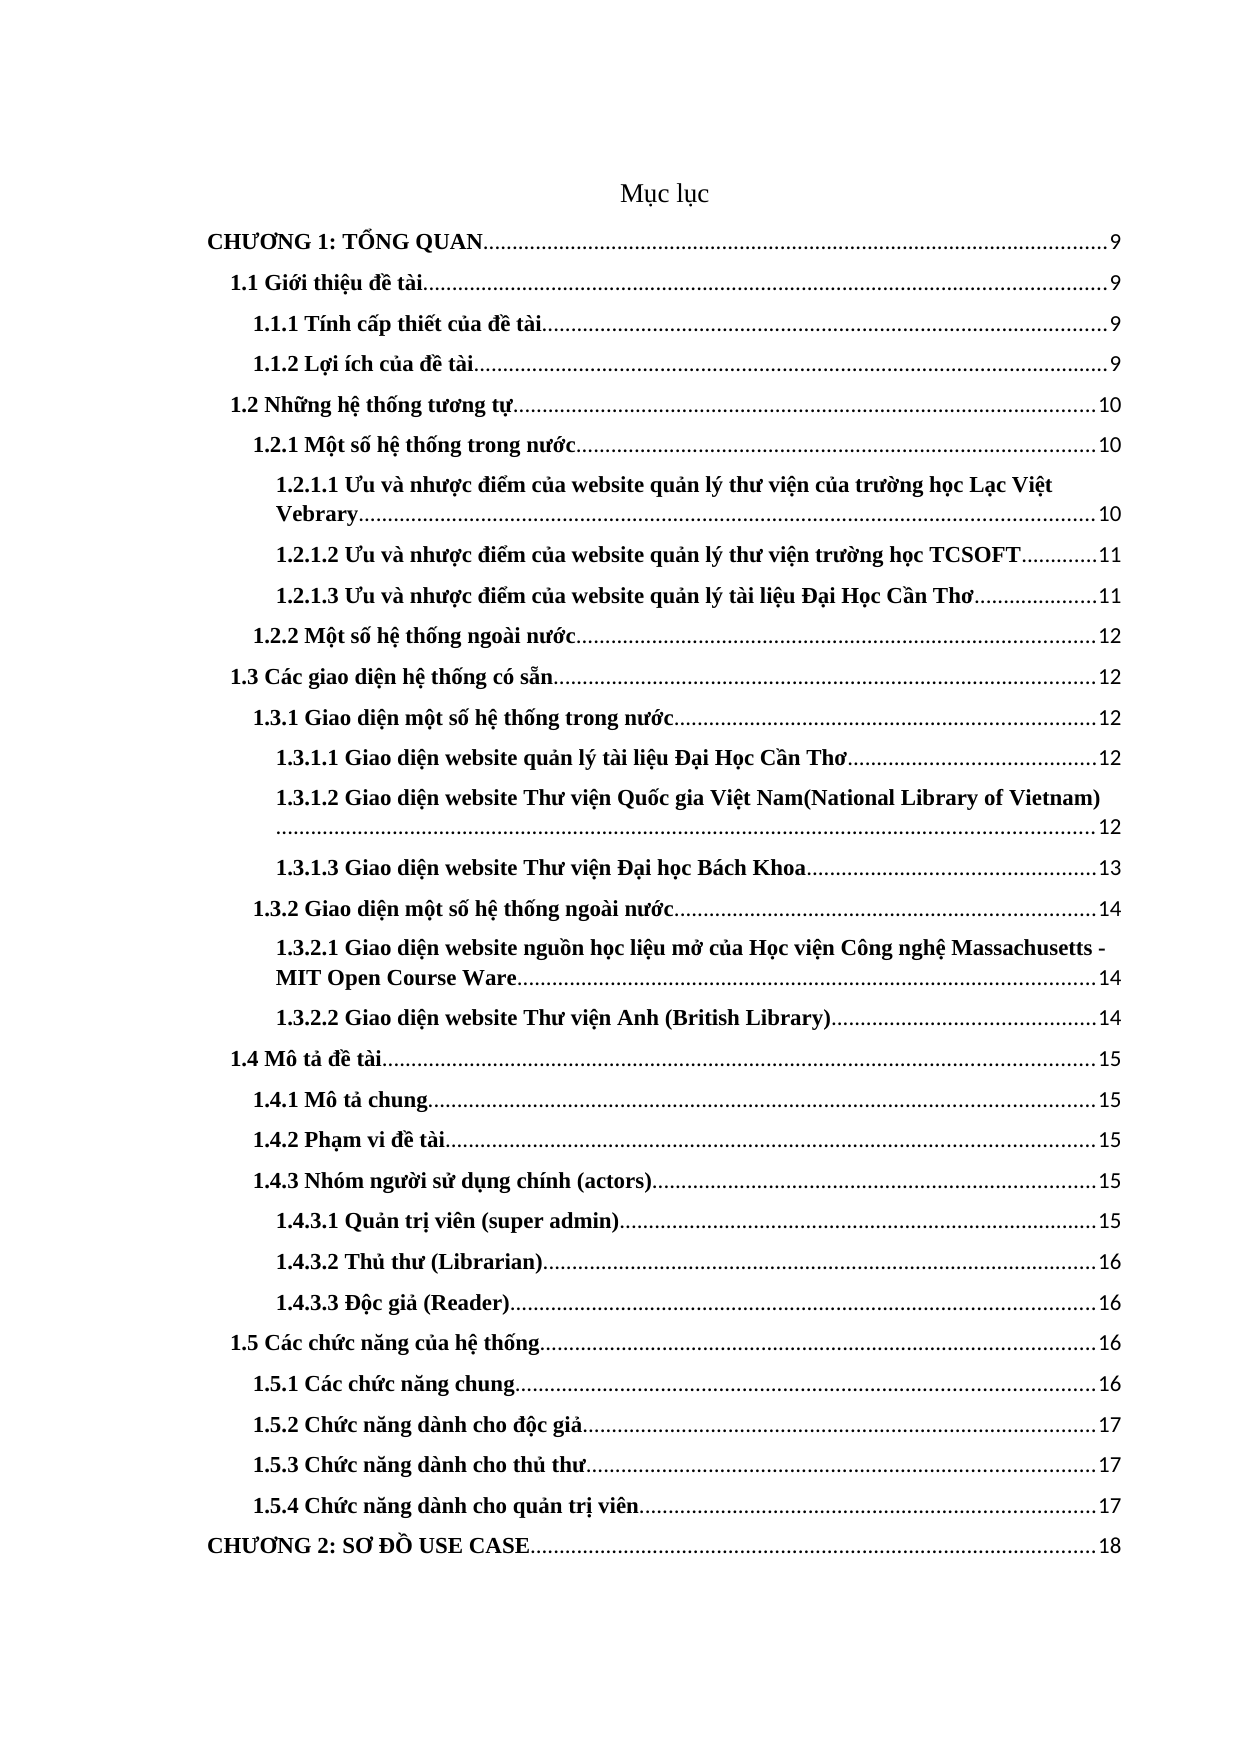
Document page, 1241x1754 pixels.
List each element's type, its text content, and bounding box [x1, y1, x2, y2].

text 1.4.3.1 Quản trị viên (super admin) 15 [276, 1207, 1122, 1234]
text 1.3.2.1 Giao diện website nguồn học liệu mở của Học viện Công nghệ Massachusetts - MIT Open Course Ware 14 [276, 934, 1122, 991]
text 1.3.1.1 Giao diện website quản lý tài liệu Đại Học Cần Thơ 12 [276, 743, 1122, 771]
text 1.2.2 Một số hệ thống ngoài nước 12 [253, 621, 1122, 649]
text 1.5.3 Chức năng dành cho thủ thư 17 [253, 1450, 1122, 1478]
text 1.3.1.3 Giao diện website Thư viện Đại học Bách Khoa 13 [276, 853, 1122, 881]
text 1.5.1 Các chức năng chung 16 [253, 1369, 1122, 1397]
text 1.5.4 Chức năng dành cho quản trị viên 17 [253, 1491, 1122, 1519]
text Mục lục [207, 177, 1122, 208]
text 1.3.2.2 Giao diện website Thư viện Anh (British Library) 14 [276, 1003, 1122, 1031]
text 1.4.3.3 Độc giả (Reader) 16 [276, 1288, 1122, 1316]
text 1.2.1 Một số hệ thống trong nước 10 [253, 431, 1122, 458]
text 1.2 Những hệ thống tương tự 10 [230, 390, 1122, 418]
text 1.1.1 Tính cấp thiết của đề tài 9 [253, 309, 1122, 337]
text CHƯƠNG 1: TỔNG QUAN 9 [207, 227, 1122, 255]
text 1.2.1.2 Ưu và nhược điểm của website quản lý thư viện trường học TCSOFT 11 [276, 540, 1122, 568]
text 1.2.1.3 Ưu và nhược điểm của website quản lý tài liệu Đại Học Cần Thơ 11 [276, 581, 1122, 609]
text 1.3.2 Giao diện một số hệ thống ngoài nước 14 [253, 894, 1122, 922]
text 1.3 Các giao diện hệ thống có sẵn 12 [230, 662, 1122, 690]
text 1.3.1.2 Giao diện website Thư viện Quốc gia Việt Nam(National Library of Vietnam) 12 [276, 784, 1122, 841]
text 1.2.1.1 Ưu và nhược điểm của website quản lý thư viện của trường học Lạc Việt Vebrary 10 [276, 471, 1122, 528]
text 1.1 Giới thiệu đề tài 9 [230, 268, 1122, 296]
text CHƯƠNG 2: SƠ ĐỒ USE CASE 18 [207, 1532, 1122, 1559]
text 1.4.1 Mô tả chung 15 [253, 1085, 1122, 1113]
text 1.5 Các chức năng của hệ thống 16 [230, 1328, 1122, 1356]
text 1.4 Mô tả đề tài 15 [230, 1044, 1122, 1072]
text 1.4.3 Nhóm người sử dụng chính (actors) 15 [253, 1166, 1122, 1194]
text 1.4.3.2 Thủ thư (Librarian) 16 [276, 1247, 1122, 1275]
text 1.3.1 Giao diện một số hệ thống trong nước 12 [253, 703, 1122, 731]
text 1.5.2 Chức năng dành cho độc giả 17 [253, 1410, 1122, 1438]
text 1.1.2 Lợi ích của đề tài 9 [253, 349, 1122, 377]
text 1.4.2 Phạm vi đề tài 15 [253, 1125, 1122, 1153]
